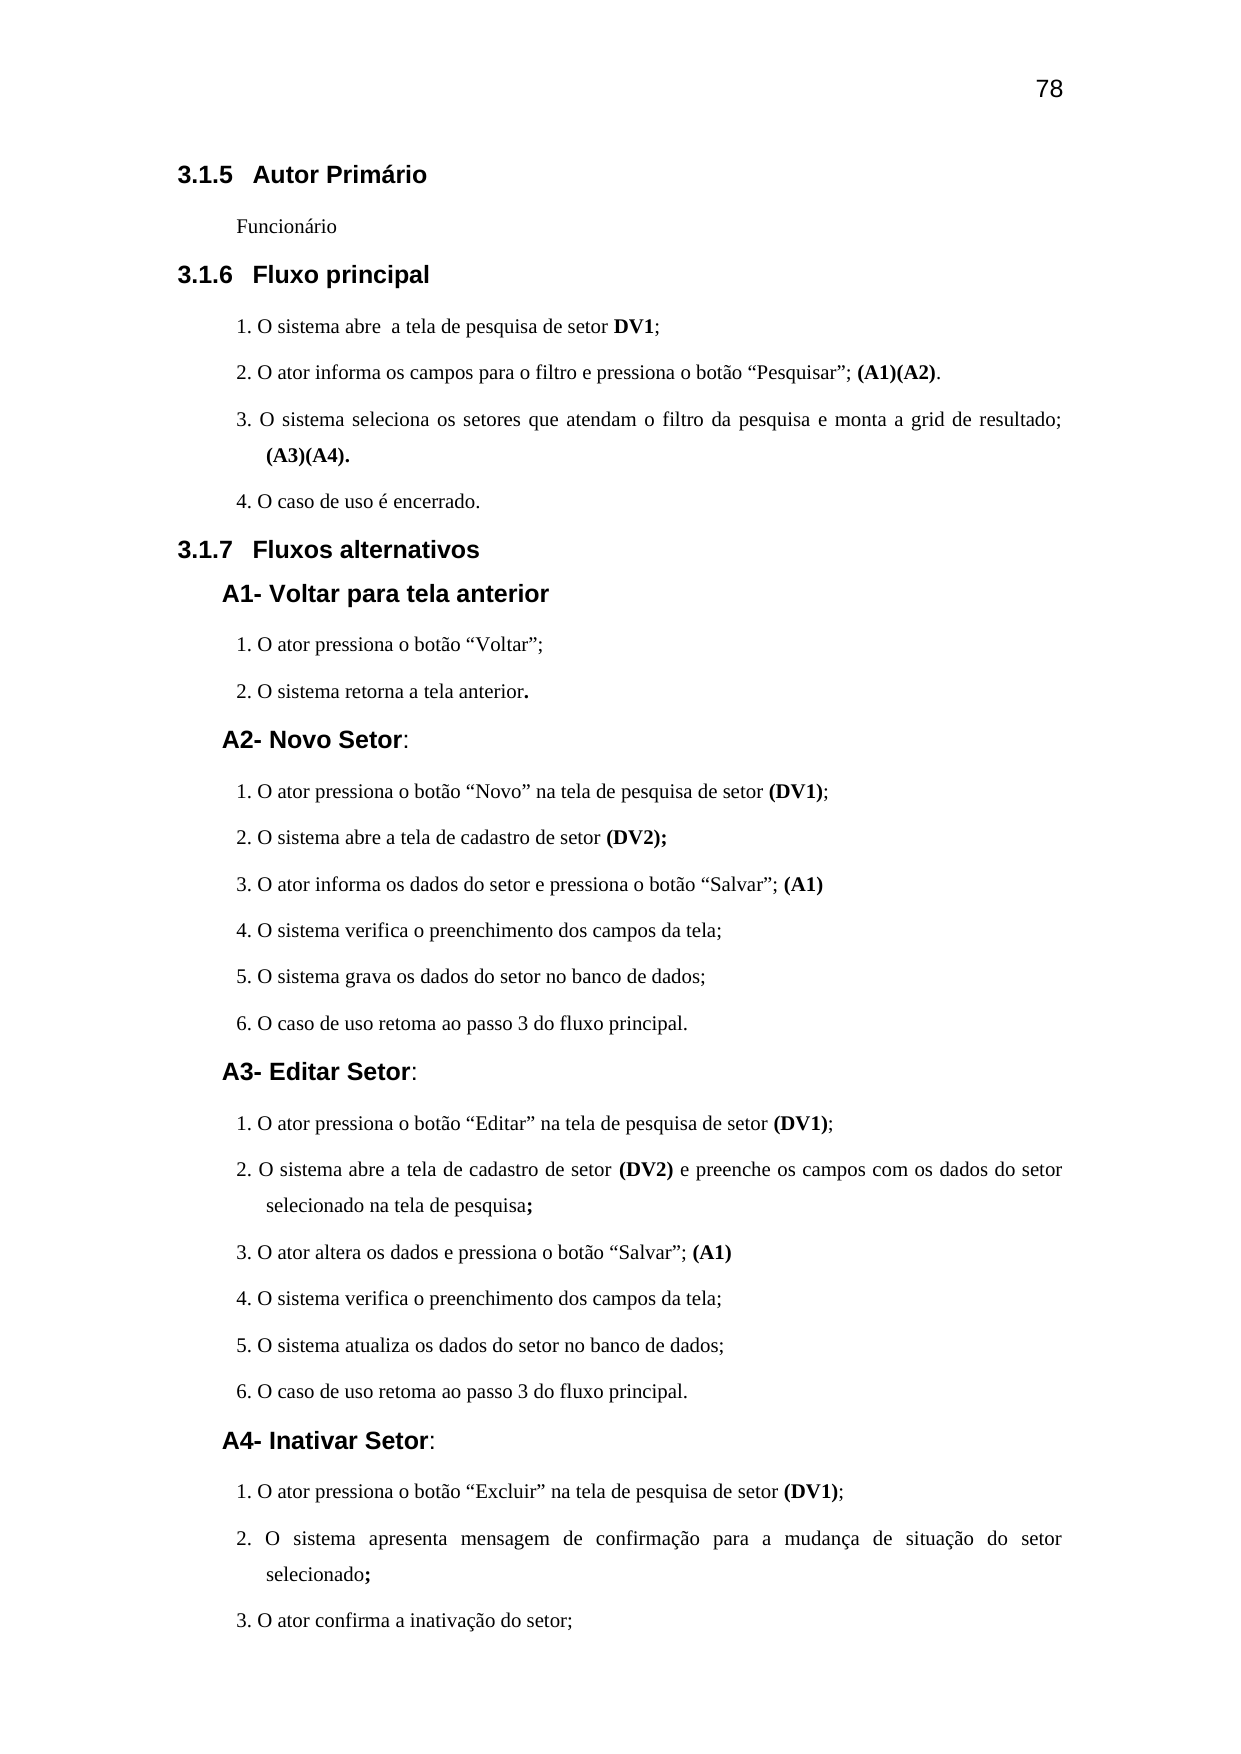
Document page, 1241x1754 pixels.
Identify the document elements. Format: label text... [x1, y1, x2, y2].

text 2. O sistema abre a tela de cadastro de setor (DV2); [236, 825, 1063, 849]
text 2. O ator informa os campos para o filtro e pressiona o botão “Pesquisar”; (A1)(A2). [236, 360, 1063, 384]
text 5. O sistema atualiza os dados do setor no banco de dados; [236, 1333, 1063, 1357]
text 6. O caso de uso retoma ao passo 3 do fluxo principal. [236, 1011, 1063, 1035]
text A2- Novo Setor: [177, 725, 1063, 754]
text 4. O caso de uso é encerrado. [236, 489, 1063, 513]
text A1- Voltar para tela anterior [177, 578, 1063, 607]
text 2. O sistema apresenta mensagem de confirmação para a mudança de situação do setor selecionado; [236, 1526, 1063, 1586]
text Fluxo principal [177, 260, 1063, 289]
text A4- Inativar Setor: [177, 1426, 1063, 1454]
text Funcionário [177, 213, 1063, 238]
text 3. O ator informa os dados do setor e pressiona o botão “Salvar”; (A1) [236, 871, 1063, 896]
text 1. O ator pressiona o botão “Excluir” na tela de pesquisa de setor (DV1); [236, 1479, 1063, 1503]
text Fluxos alternativos [177, 535, 1063, 564]
text 4. O sistema verifica o preenchimento dos campos da tela; [236, 918, 1063, 942]
text 5. O sistema grava os dados do setor no banco de dados; [236, 964, 1063, 988]
text 6. O caso de uso retoma ao passo 3 do fluxo principal. [236, 1379, 1063, 1403]
text Autor Primário [177, 160, 1063, 189]
text 1. O ator pressiona o botão “Editar” na tela de pesquisa de setor (DV1); [236, 1111, 1063, 1135]
text 1. O ator pressiona o botão “Novo” na tela de pesquisa de setor (DV1); [236, 778, 1063, 803]
text 3. O ator confirma a inativação do setor; [236, 1608, 1063, 1632]
text 2. O sistema abre a tela de cadastro de setor (DV2) e preenche os campos com os dados do setor selecionado na tela de pesquisa; [236, 1157, 1063, 1217]
text 4. O sistema verifica o preenchimento dos campos da tela; [236, 1286, 1063, 1310]
text 2. O sistema retorna a tela anterior. [236, 678, 1063, 703]
text 1. O ator pressiona o botão “Voltar”; [236, 632, 1063, 656]
text A3- Editar Setor: [177, 1057, 1063, 1086]
text 3. O sistema seleciona os setores que atendam o filtro da pesquisa e monta a grid de resultado; (A3)(A4). [236, 406, 1063, 467]
text 3. O ator altera os dados e pressiona o botão “Salvar”; (A1) [236, 1240, 1063, 1264]
text 1. O sistema abre a tela de pesquisa de setor DV1; [236, 313, 1063, 338]
